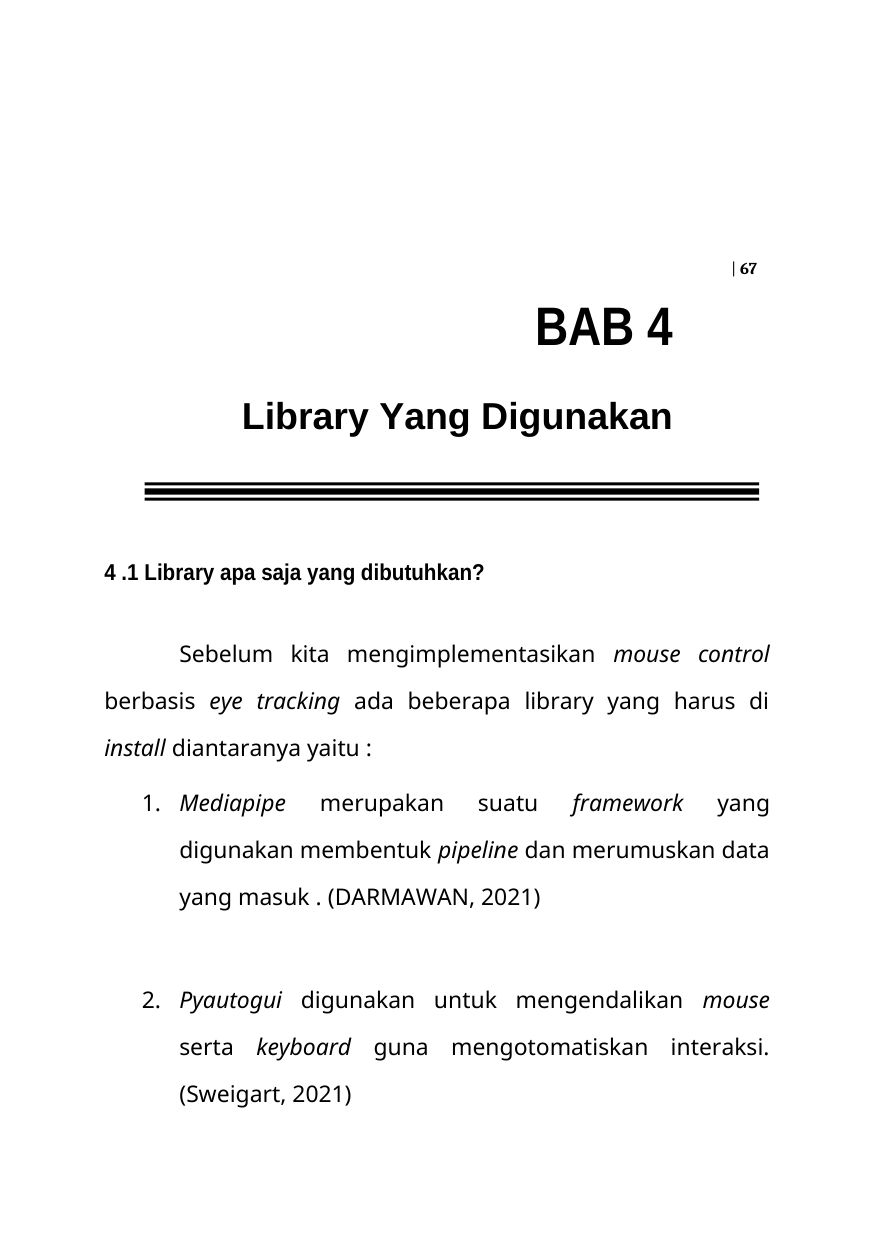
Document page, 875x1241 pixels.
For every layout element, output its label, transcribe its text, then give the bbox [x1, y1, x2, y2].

text Sebelum kita mengimplementasikan mouse control berbasis eye tracking ada beberapa library yang harus di install diantaranya yaitu : [104, 638, 770, 763]
text | 67 [118, 259, 757, 279]
subtitle 4 .1 Library apa saja yang dibutuhkan? [104, 559, 770, 585]
subtitle BAB 4 [231, 294, 673, 357]
subtitle Library Yang Digunakan [231, 394, 673, 437]
list Pyautogui digunakan untuk mengendalikan mouse serta keyboard guna mengotomatiskan interaksi. [142, 984, 770, 1109]
list Mediapipe merupakan suatu framework yang digunakan membentuk pipeline dan merumuskan data yang masuk . [142, 787, 770, 912]
